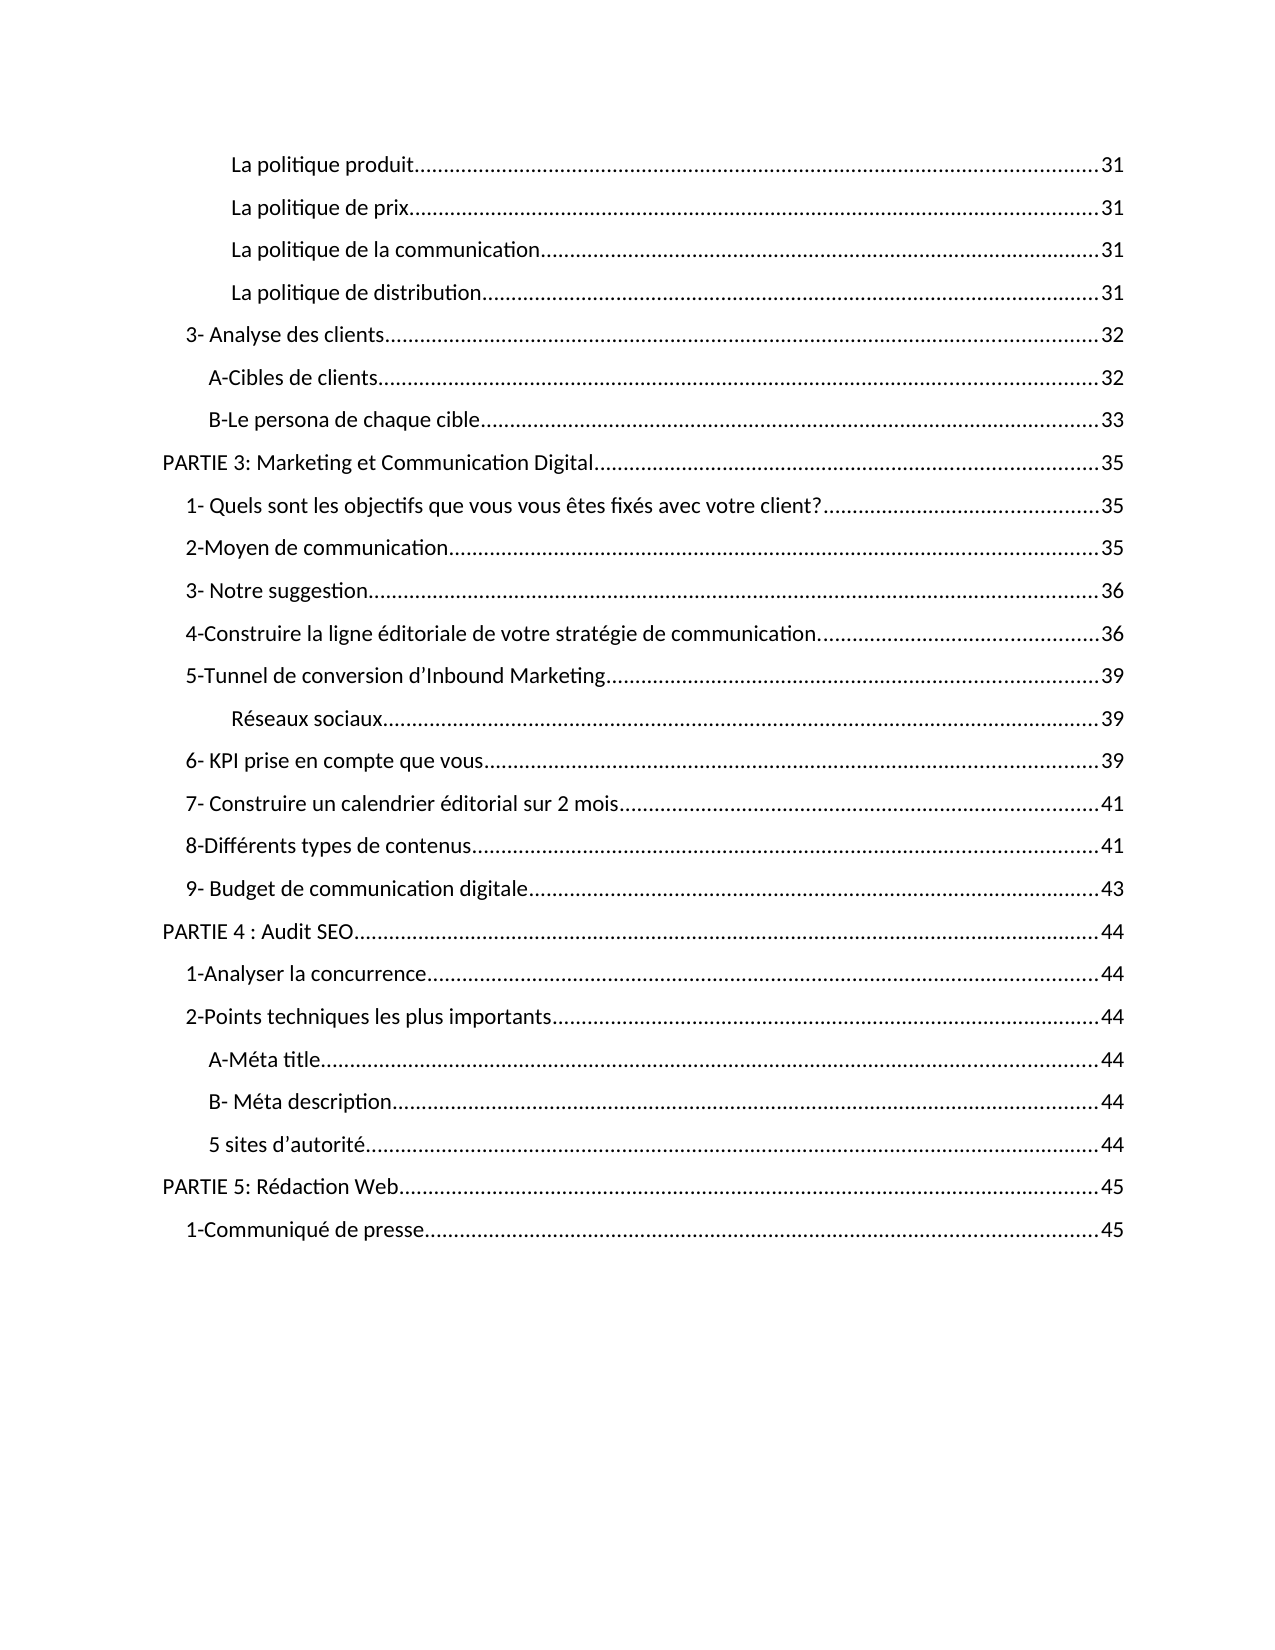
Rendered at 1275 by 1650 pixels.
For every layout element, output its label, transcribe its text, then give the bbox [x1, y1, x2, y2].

text Réseaux sociaux 39 [231, 704, 1125, 732]
text 3- Notre suggestion 36 [185, 576, 1125, 604]
text A-Méta title 44 [208, 1045, 1125, 1073]
text 5-Tunnel de conversion d’Inbound Marketing 39 [185, 661, 1125, 689]
text B-Le persona de chaque cible 33 [208, 406, 1125, 434]
text La politique de la communication 31 [540, 235, 1125, 263]
text 8-Différents types de contenus 41 [185, 832, 1125, 860]
text La politique de prix 31 [409, 193, 1125, 221]
text 3- Analyse des clients 32 [185, 320, 1125, 348]
text 9- Budget de communication digitale 43 [185, 874, 1125, 902]
text B- Méta description 44 [208, 1087, 1125, 1115]
text 5 sites d’autorité 44 [208, 1130, 1125, 1158]
text PARTIE 5: Rédaction Web 45 [162, 1172, 1125, 1201]
text 6- KPI prise en compte que vous 39 [185, 746, 1125, 774]
text 1- Quels sont les objectifs que vous vous êtes fixés avec votre client? 35 [185, 491, 1125, 519]
text PARTIE 4 : Audit SEO 44 [162, 917, 1125, 945]
text 1-Analyser la concurrence 44 [185, 959, 1125, 987]
text 2-Points techniques les plus importants 44 [185, 1002, 1125, 1030]
text A-Cibles de clients 32 [208, 363, 1125, 391]
text 7- Construire un calendrier éditorial sur 2 mois 41 [185, 789, 1125, 817]
text La politique produit 31 [414, 150, 1125, 178]
text 1-Communiqué de presse 45 [185, 1215, 1125, 1243]
text PARTIE 3: Marketing et Communication Digital 35 [162, 448, 1125, 476]
text 4-Construire la ligne éditoriale de votre stratégie de communication. 36 [185, 619, 1125, 647]
text 2-Moyen de communication 35 [185, 533, 1125, 561]
text La politique de distribution 31 [482, 278, 1125, 306]
